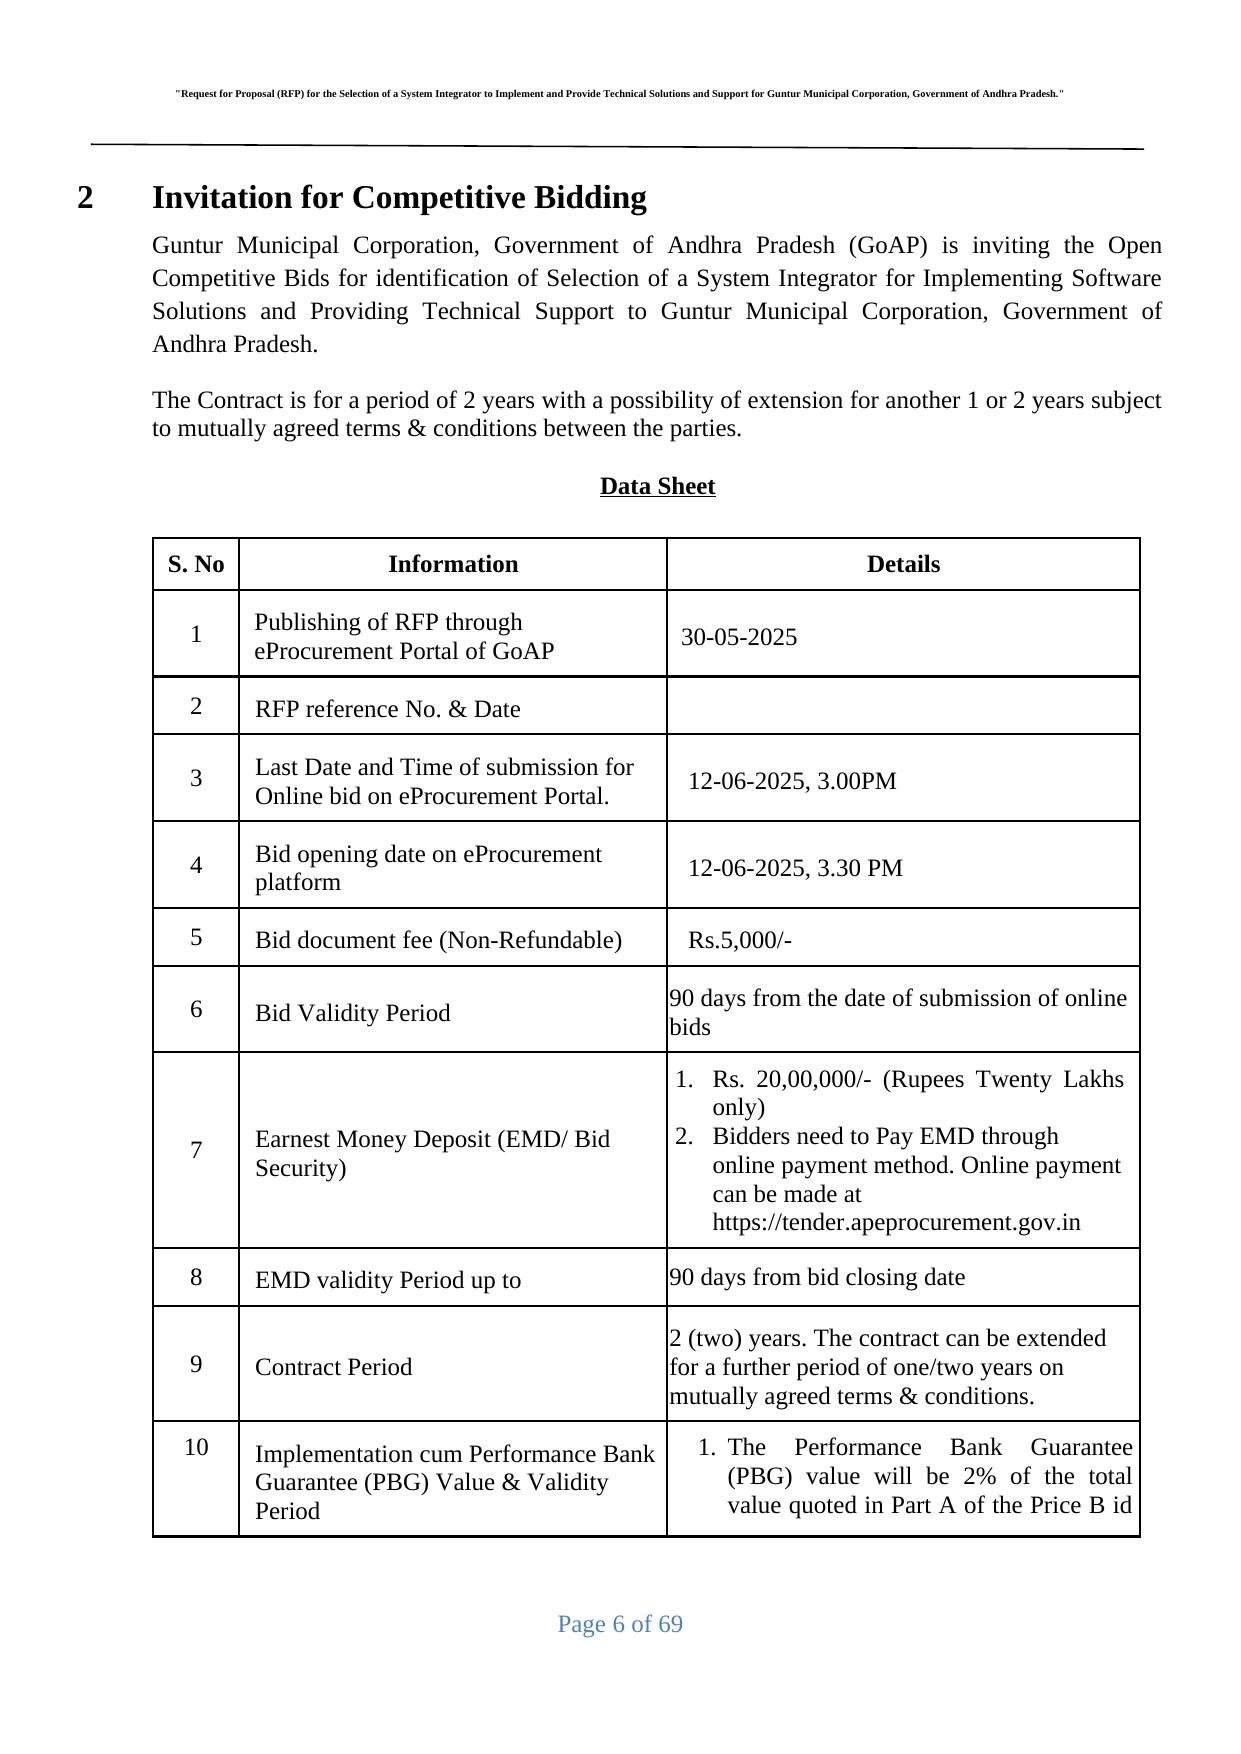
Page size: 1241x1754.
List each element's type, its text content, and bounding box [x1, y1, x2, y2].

table_cell 6 [154, 967, 238, 1051]
text The Contract is for a period of 2 years with a possibility of extension for another 1 or 2 years subject to mutually agreed terms & conditions between the parties. [152, 385, 1163, 442]
table_cell Earnest Money Deposit (EMD/ Bid Security) [240, 1053, 666, 1247]
table_cell Publishing of RFP through eProcurement Portal of GoAP [240, 591, 666, 675]
table_cell EMD validity Period up to [240, 1249, 666, 1304]
table_cell 12-06-2025, 3.30 PM [668, 822, 1139, 907]
table_cell 2 (two) years. The contract can be extended for a further period of one/two years on mutually agreed terms & conditions. [668, 1307, 1139, 1420]
table_cell 12-06-2025, 3.00PM [668, 735, 1139, 820]
table_cell Contract Period [240, 1307, 666, 1420]
table_cell [668, 678, 1139, 733]
table_cell 5 [154, 909, 238, 964]
table_header Details [668, 539, 1139, 589]
table_cell 30-05-2025 [668, 591, 1139, 675]
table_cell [668, 1422, 1139, 1535]
table_cell 9 [154, 1307, 238, 1420]
table_cell 90 days from the date of submission of online bids [668, 967, 1139, 1051]
table_cell Bid Validity Period [240, 967, 666, 1051]
table_header S. No [154, 539, 238, 589]
table_cell 3 [154, 735, 238, 820]
table_header Information [240, 539, 666, 589]
table_cell Rs.5,000/- [668, 909, 1139, 964]
table_cell Last Date and Time of submission for Online bid on eProcurement Portal. [240, 735, 666, 820]
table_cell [240, 1422, 666, 1535]
table_cell 4 [154, 822, 238, 907]
text Guntur Municipal Corporation, Government of Andhra Pradesh (GoAP) is inviting the Open Competitive Bids for identification of Selection of a System Integrator for Implementing Software Solutions and Providing Technical Support to Guntur Municipal Corporation, Government of Andhra Pradesh. [152, 230, 1163, 358]
subtitle Invitation for Competitive Bidding [77, 177, 1163, 216]
table_cell Bid document fee (Non-Refundable) [240, 909, 666, 964]
table_cell Rs. 20,00,000/- (Rupees Twenty Lakhs only) Bidders need to Pay EMD through online payment method. Online payment can be made at https://tender.apeprocurement.gov.in [668, 1053, 1139, 1247]
table_cell 10 [154, 1422, 238, 1535]
text Data Sheet [152, 471, 1163, 500]
table_cell 90 days from bid closing date [668, 1249, 1139, 1304]
table_cell Bid opening date on eProcurement platform [240, 822, 666, 907]
table_cell 7 [154, 1053, 238, 1247]
table_cell 8 [154, 1249, 238, 1304]
table_cell RFP reference No. & Date [240, 678, 666, 733]
table_cell 1 [154, 591, 238, 675]
table_cell 2 [154, 678, 238, 733]
